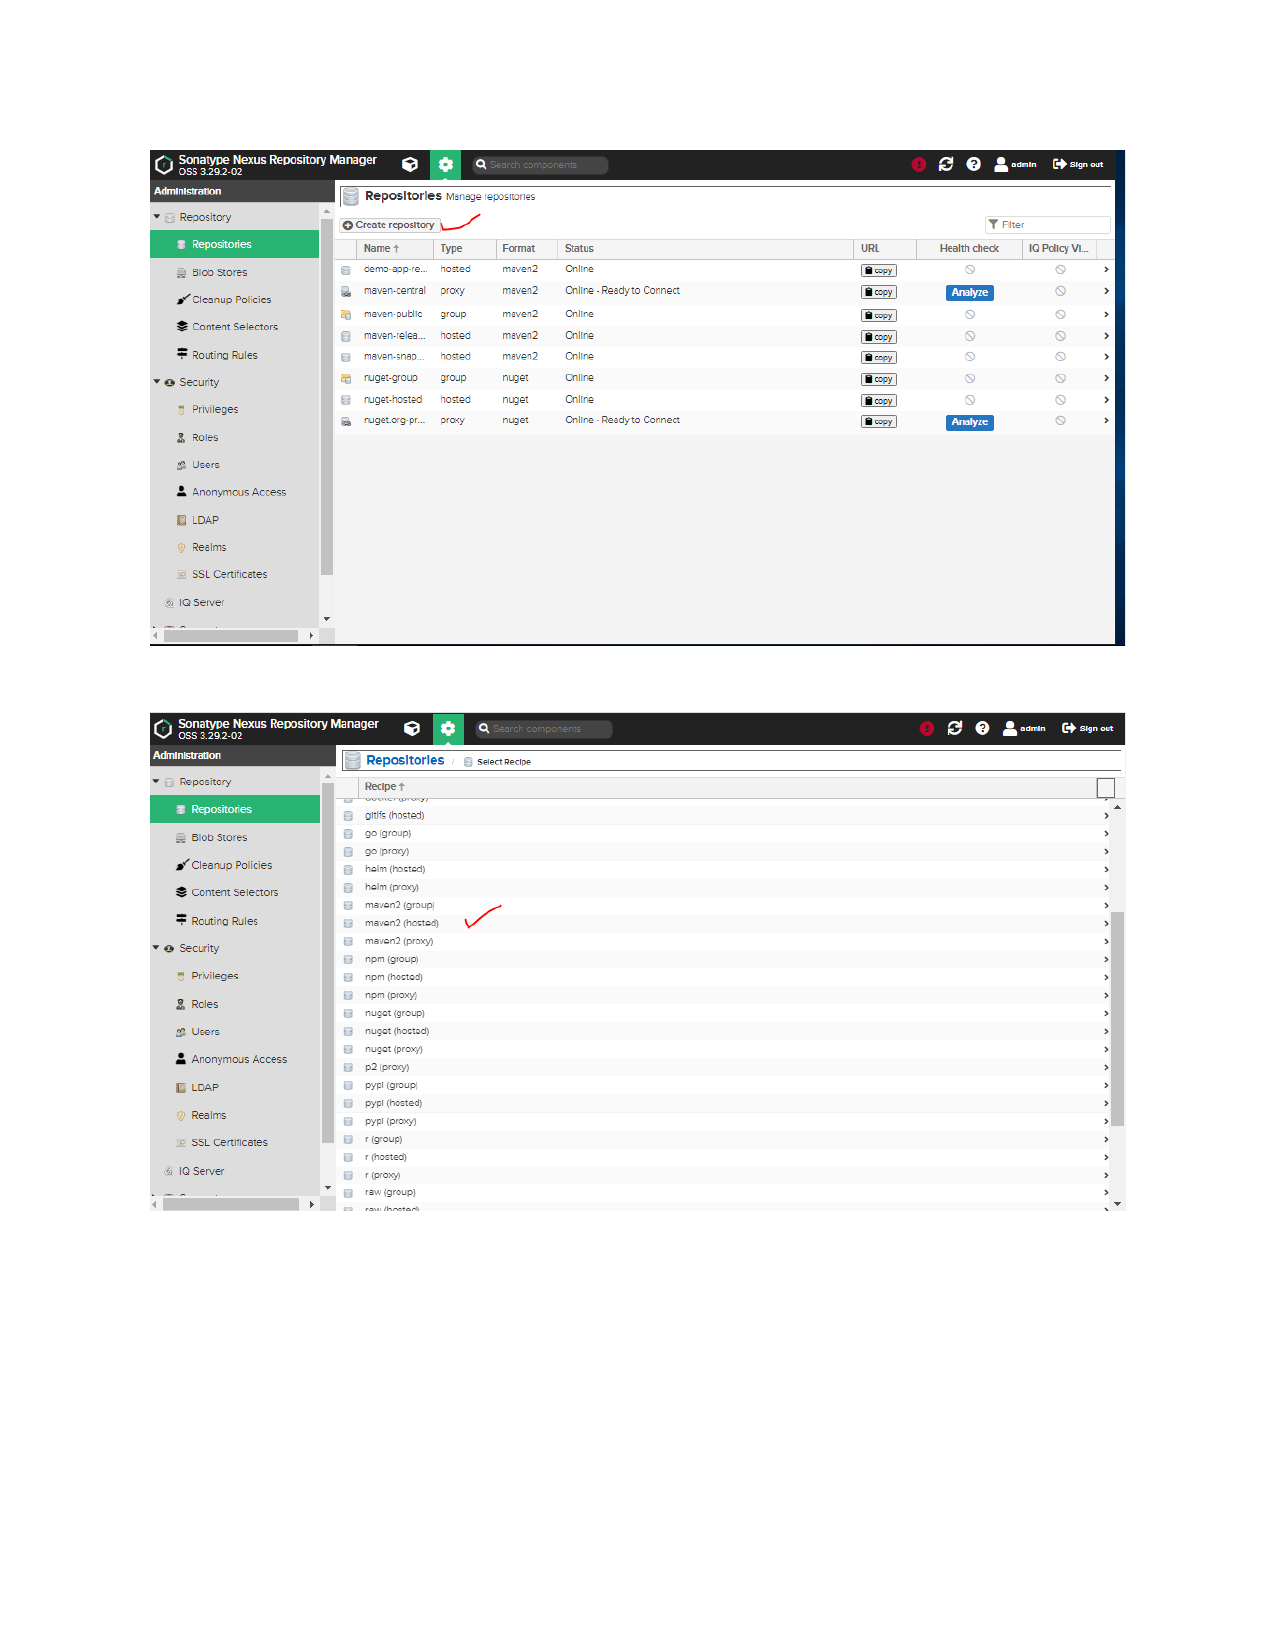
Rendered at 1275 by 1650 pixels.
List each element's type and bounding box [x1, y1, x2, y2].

picture [150, 150, 1125, 646]
picture [150, 711, 1125, 1211]
